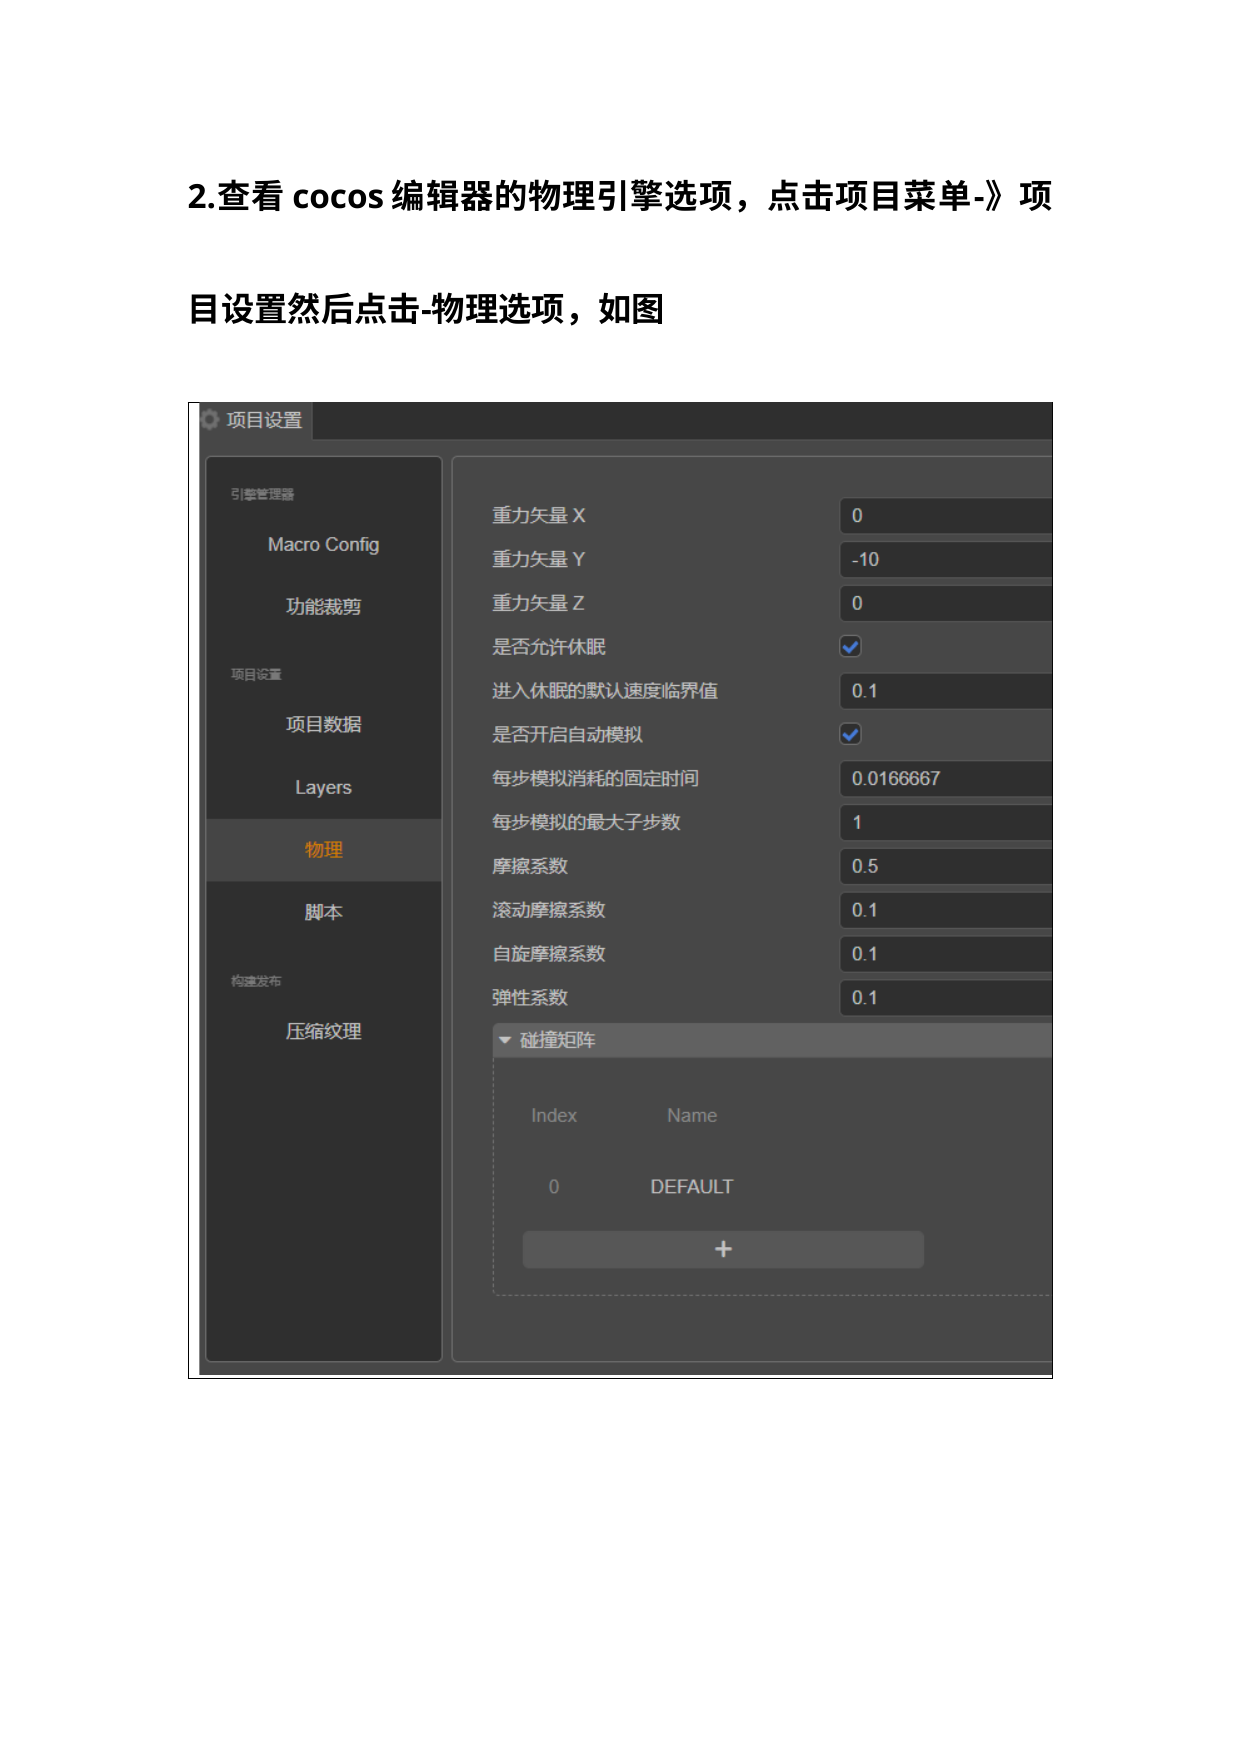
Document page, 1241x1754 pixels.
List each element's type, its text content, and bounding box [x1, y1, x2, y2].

table_header [189, 403, 1052, 1378]
picture [199, 402, 1053, 1375]
subtitle 2.查看cocos编辑器的物理引擎选项，点击项目菜单-》项目设置然后点击-物理选项，如图 [187, 162, 1053, 339]
